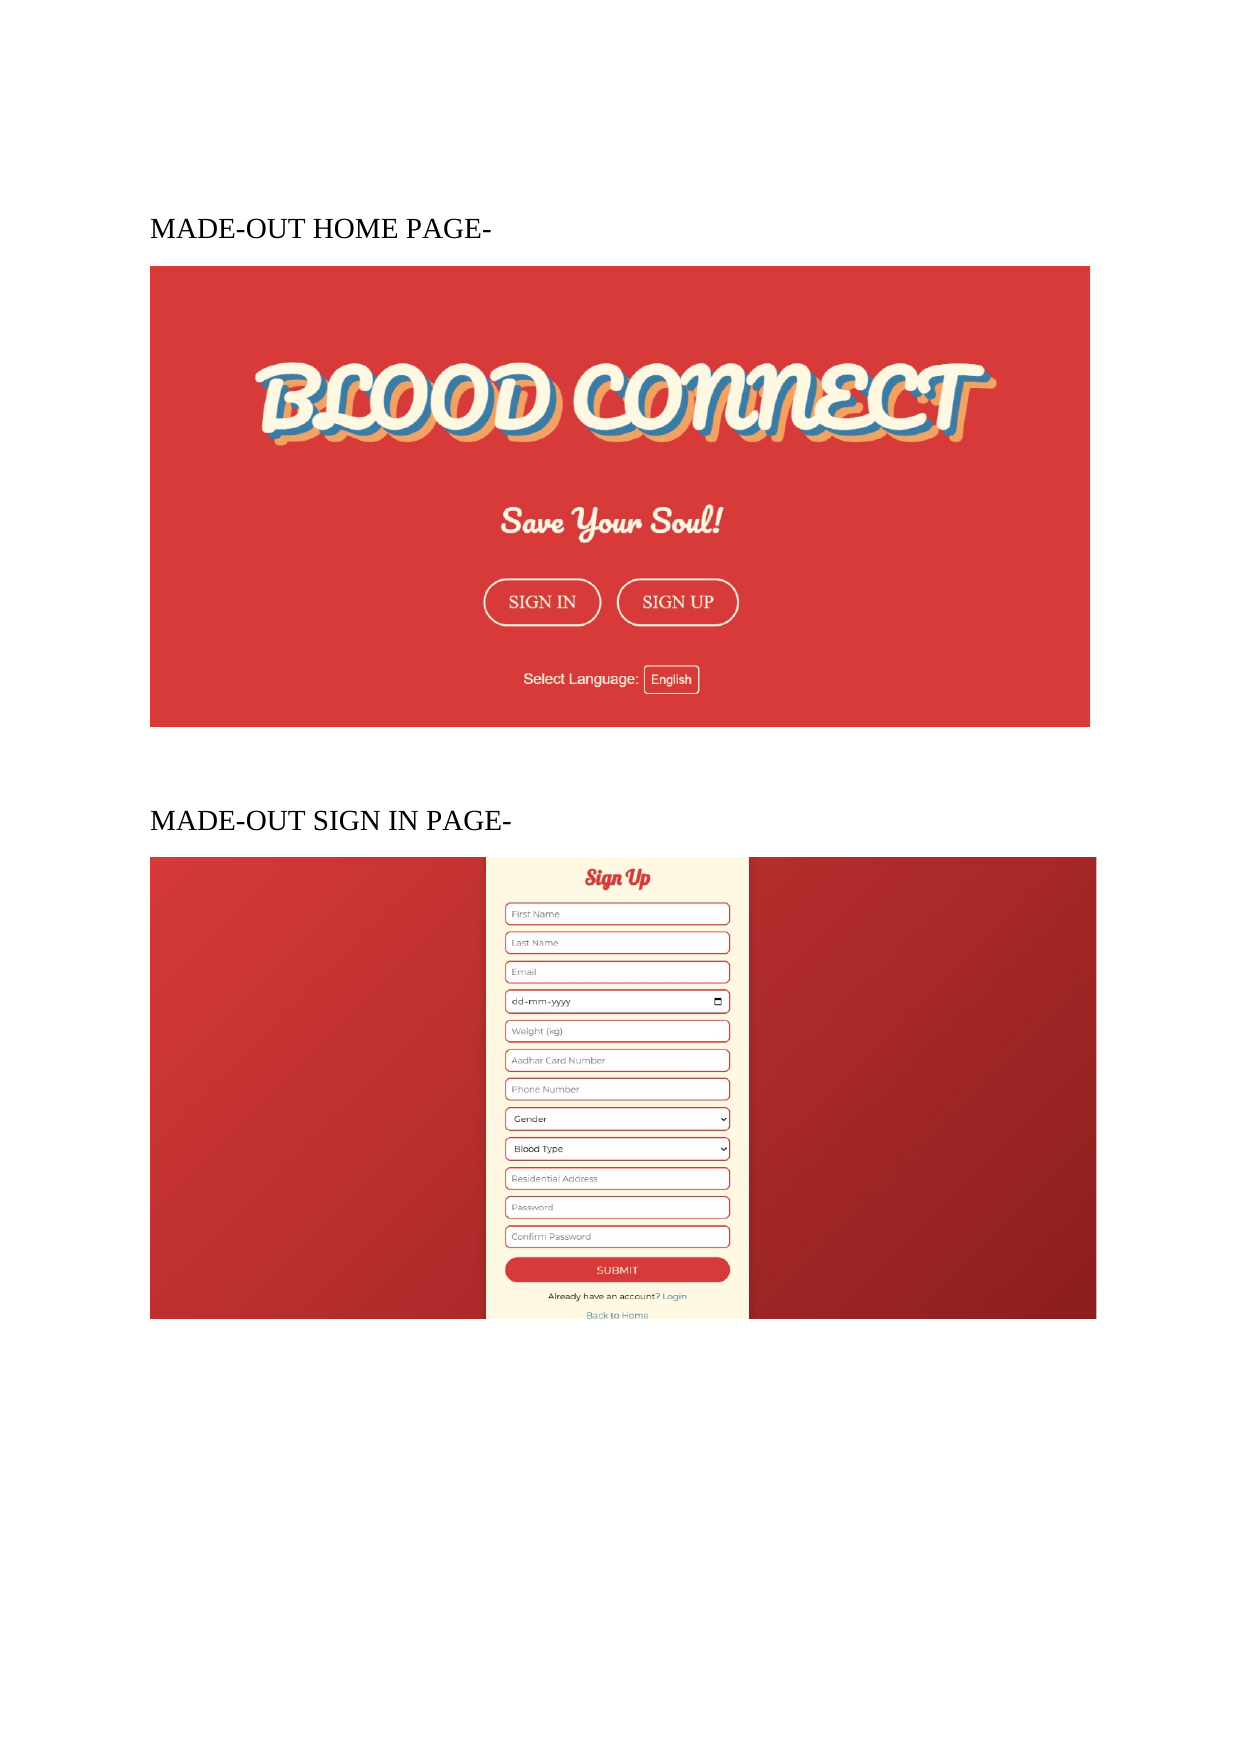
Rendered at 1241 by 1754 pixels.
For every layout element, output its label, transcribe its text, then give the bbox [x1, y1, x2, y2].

picture [150, 857, 1097, 1319]
text MADE-OUT HOME PAGE- [150, 211, 1090, 244]
text MADE-OUT SIGN IN PAGE- [150, 803, 1090, 836]
picture [150, 266, 1091, 727]
